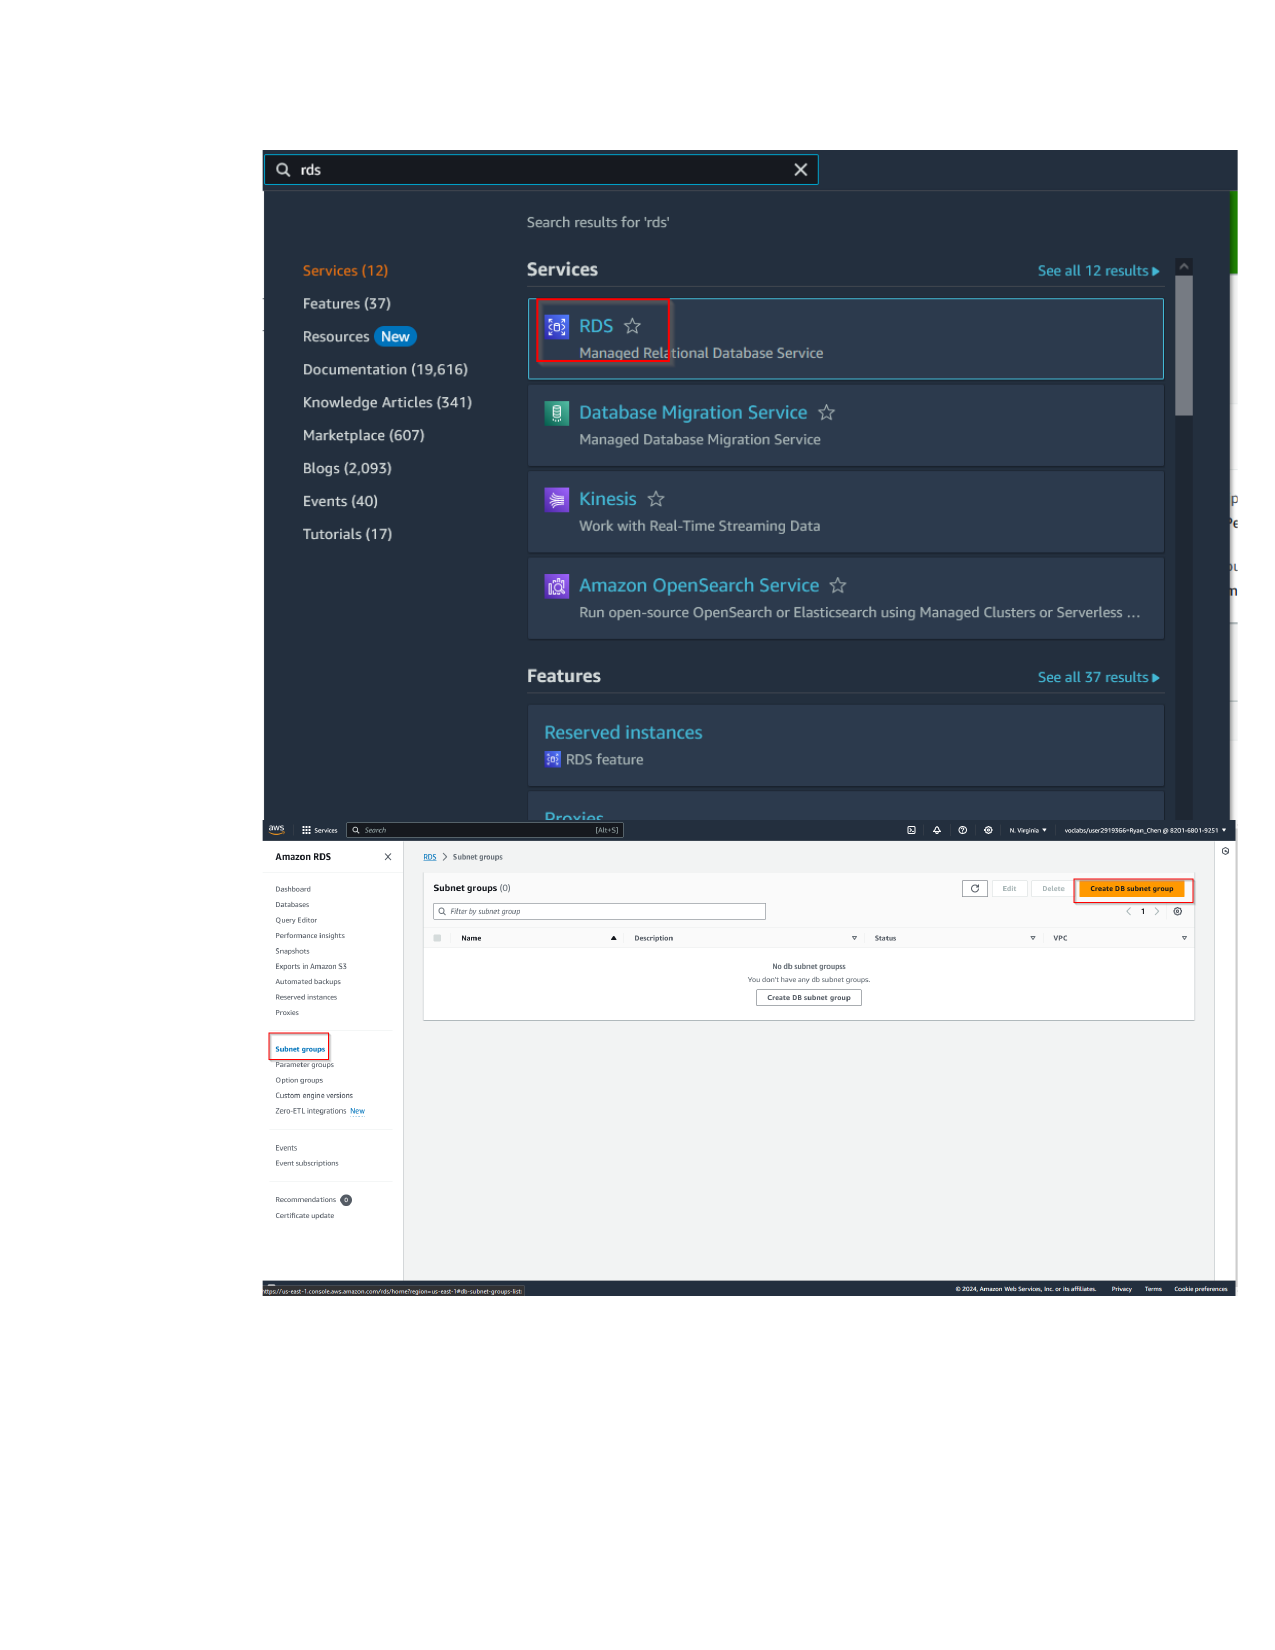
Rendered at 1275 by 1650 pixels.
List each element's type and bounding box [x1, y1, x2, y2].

picture [262, 150, 1238, 1296]
